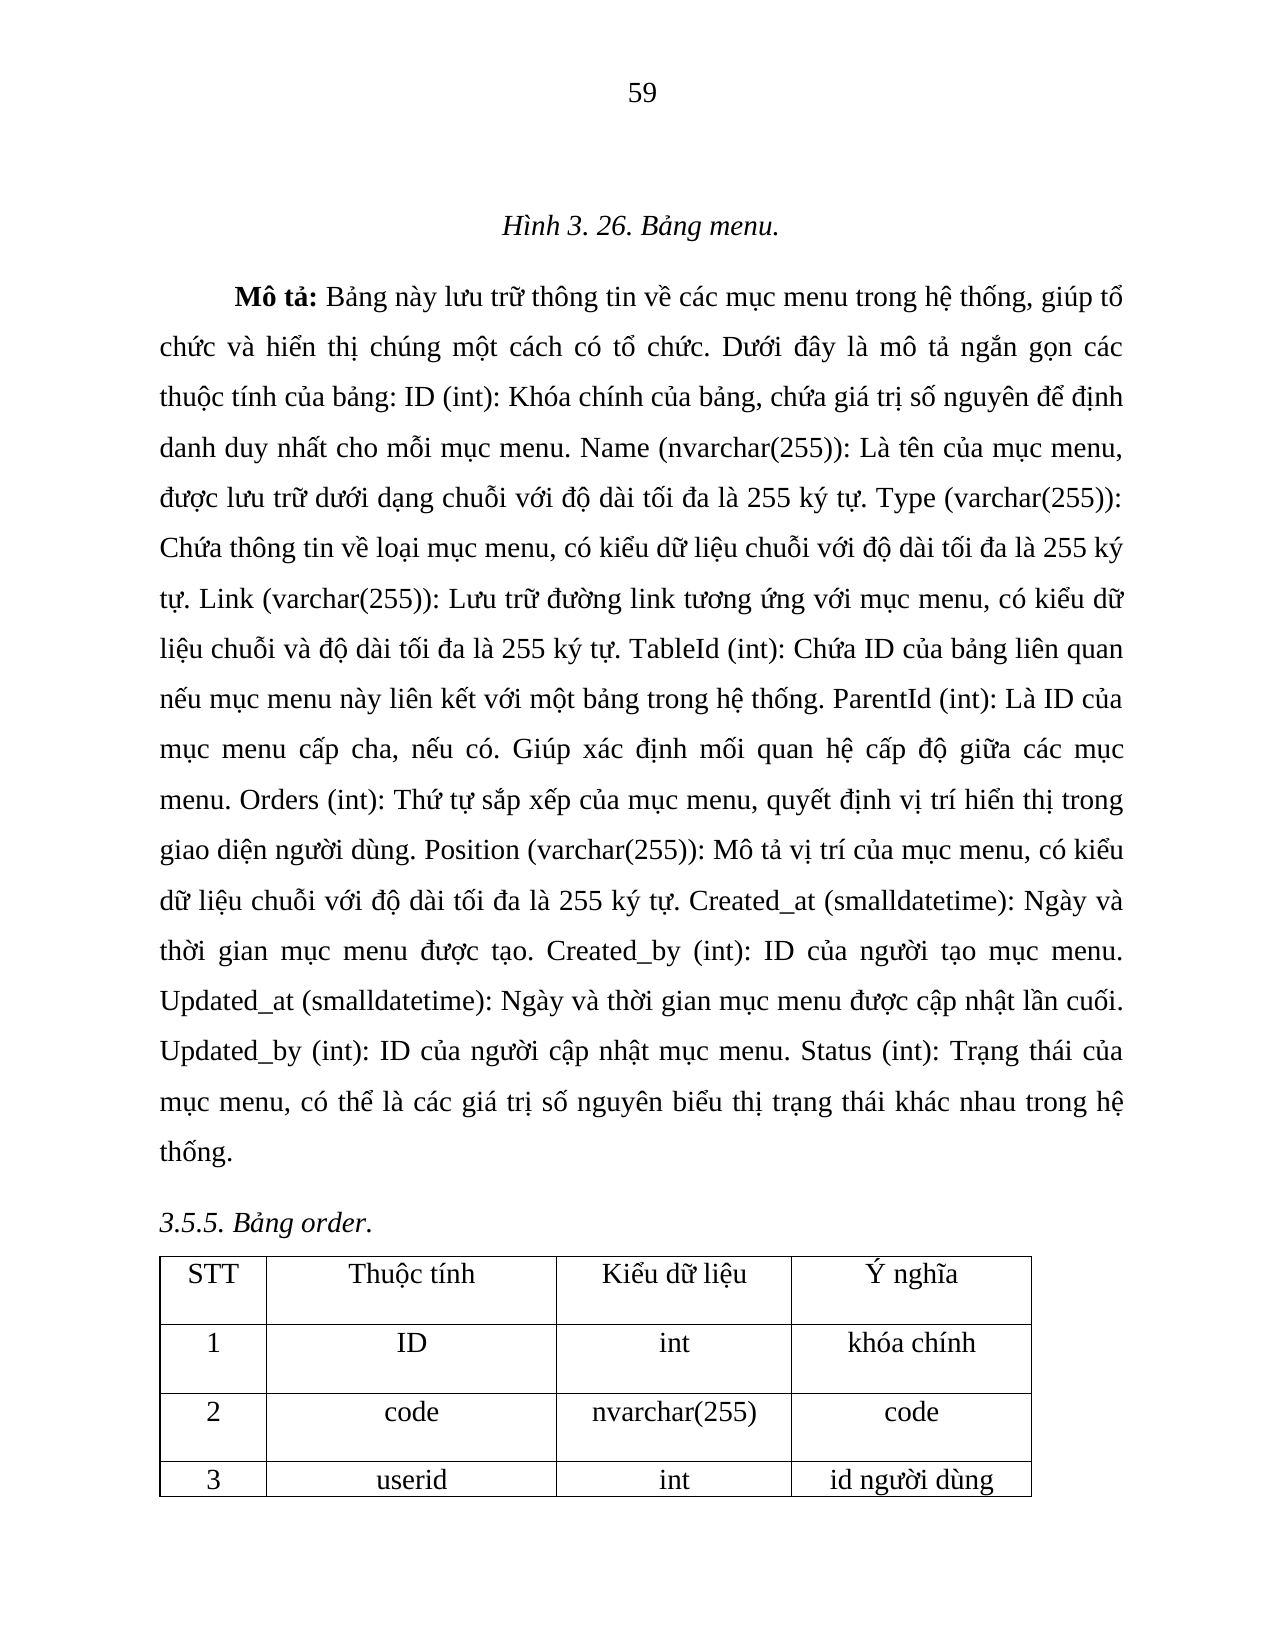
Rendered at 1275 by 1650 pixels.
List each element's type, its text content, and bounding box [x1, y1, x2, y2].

table_cell ID [267, 1325, 556, 1393]
table_header Thuộc tính [267, 1257, 556, 1324]
table_cell khóa chính [792, 1325, 1031, 1393]
table_cell id người dùng [792, 1462, 1031, 1496]
table_cell nvarchar(255) [557, 1394, 791, 1461]
table_header Ý nghĩa [792, 1257, 1031, 1324]
subtitle 3.5.5. Bảng order. [159, 1205, 1125, 1239]
text Hình 3. 26. Bảng menu. [159, 208, 1125, 241]
table_cell 2 [161, 1394, 266, 1461]
table_cell code [267, 1394, 556, 1461]
text Mô tả: Bảng này lưu trữ thông tin về các mục menu trong hệ thống, giúp tổ chức và hiển thị chúng một cách có tổ chức. Dưới đây là mô tả ngắn gọn các thuộc tính của bảng: ID (int): Khóa chính của bảng, chứa giá trị số nguyên để định danh duy nhất cho mỗi mục menu. Name (nvarchar(255)): Là tên của mục menu, được lưu trữ dưới dạng chuỗi với độ dài tối đa là 255 ký tự. Type (varchar(255)): Chứa thông tin về loại mục menu, có kiểu dữ liệu chuỗi với độ dài tối đa là 255 ký tự. Link (varchar(255)): Lưu trữ đường link tương ứng với mục menu, có kiểu dữ liệu chuỗi và độ dài tối đa là 255 ký tự. TableId (int): Chứa ID của bảng liên quan nếu mục menu này liên kết với một bảng trong hệ thống. ParentId (int): Là ID của mục menu cấp cha, nếu có. Giúp xác định mối quan hệ cấp độ giữa các mục menu. Orders (int): Thứ tự sắp xếp của mục menu, quyết định vị trí hiển thị trong giao diện người dùng. Position (varchar(255)): Mô tả vị trí của mục menu, có kiểu dữ liệu chuỗi với độ dài tối đa là 255 ký tự. Created_at (smalldatetime): Ngày và thời gian mục menu được tạo. Created_by (int): ID của người tạo mục menu. Updated_at (smalldatetime): Ngày và thời gian mục menu được cập nhật lần cuối. Updated_by (int): ID của người cập nhật mục menu. Status (int): Trạng thái của mục menu, có thể là các giá trị số nguyên biểu thị trạng thái khác nhau trong hệ thống. [159, 279, 1125, 1168]
table_cell 1 [161, 1325, 266, 1393]
table_cell int [557, 1325, 791, 1393]
table_cell userid [267, 1462, 556, 1496]
table_header STT [161, 1257, 266, 1324]
table_header Kiểu dữ liệu [557, 1257, 791, 1324]
table_cell code [792, 1394, 1031, 1461]
table_cell 3 [161, 1462, 266, 1496]
table_cell int [557, 1462, 791, 1496]
